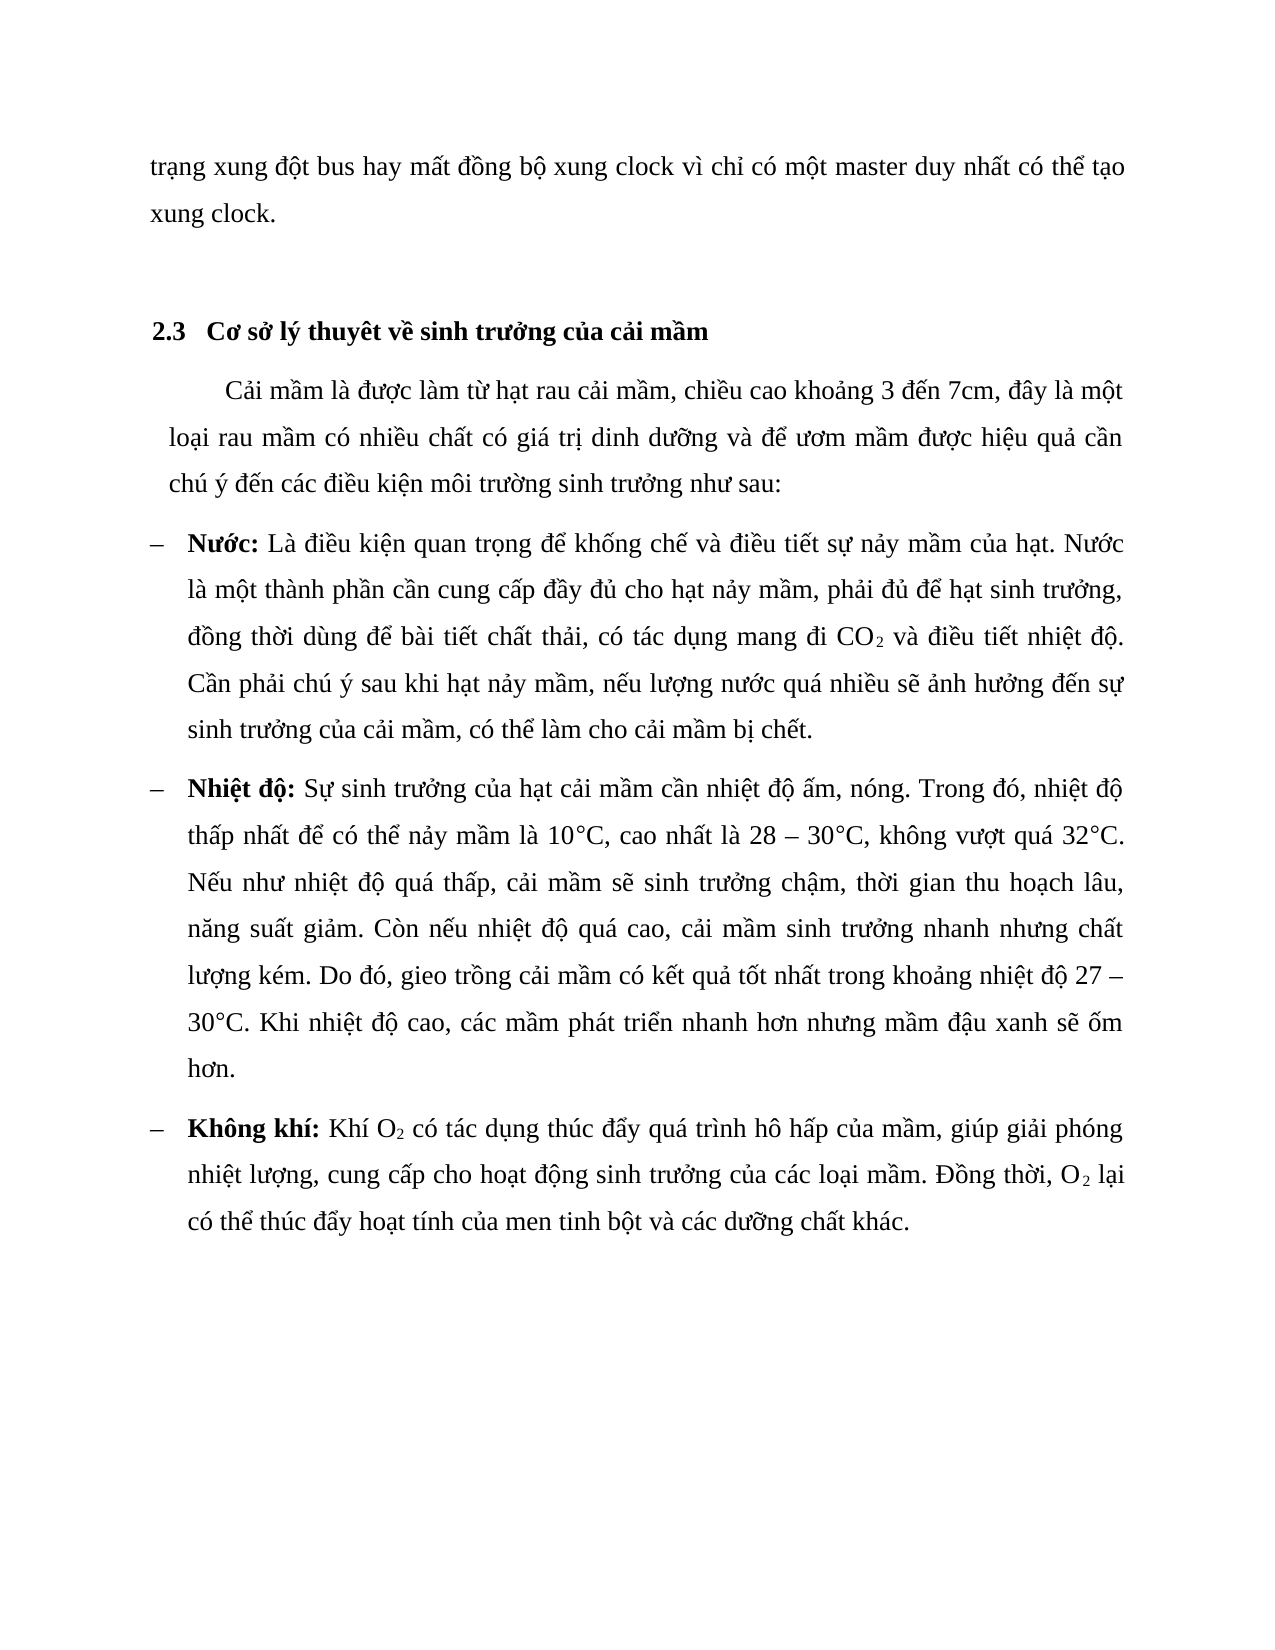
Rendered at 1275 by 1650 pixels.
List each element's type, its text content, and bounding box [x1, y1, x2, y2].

list Nước: Là điều kiện quan trọng để khống chế và điều tiết sự nảy mầm của hạt. Nước là một thành phần cần cung cấp đầy đủ cho hạt nảy mầm, phải đủ để hạt sinh trưởng, đồng thời dùng để bài tiết chất thải, có tác dụng mang đi CO2 và điều tiết nhiệt độ. Cần phải chú ý sau khi hạt nảy mầm, nếu lượng nước quá nhiều sẽ ảnh hưởng đến sự sinh trưởng của cải mầm, có thể làm cho cải mầm bị chết. [150, 527, 1125, 744]
text Cải mầm là được làm từ hạt rau cải mầm, chiều cao khoảng 3 đến 7cm, đây là một loại rau mầm có nhiều chất có giá trị dinh dưỡng và để ươm mầm được hiệu quả cần chú ý đến các điều kiện môi trường sinh trưởng như sau: [169, 374, 1125, 499]
list Không khí: Khí O2 có tác dụng thúc đẩy quá trình hô hấp của mầm, giúp giải phóng nhiệt lượng, cung cấp cho hoạt động sinh trưởng của các loại mầm. Đồng thời, O2 lại có thể thúc đẩy hoạt tính của men tinh bột và các dưỡng chất khác. [150, 1112, 1125, 1236]
list Nhiệt độ: Sự sinh trưởng của hạt cải mầm cần nhiệt độ ấm, nóng. Trong đó, nhiệt độ thấp nhất để có thể nảy mầm là 10C, cao nhất là 28 – 30C, không vượt quá 32C. Nếu như nhiệt độ quá thấp, cải mầm sẽ sinh trưởng chậm, thời gian thu hoạch lâu, năng suất giảm. Còn nếu nhiệt độ quá cao, cải mầm sinh trưởng nhanh nhưng chất lượng kém. Do đó, gieo trồng cải mầm có kết quả tốt nhất trong khoảng nhiệt độ 27 – 30C. Khi nhiệt độ cao, các mầm phát triển nhanh hơn nhưng mầm đậu xanh sẽ ốm hơn. [150, 772, 1125, 1084]
list Cơ sở lý thuyêt về sinh trưởng của cải mầm [169, 315, 1125, 346]
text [150, 150, 1125, 228]
